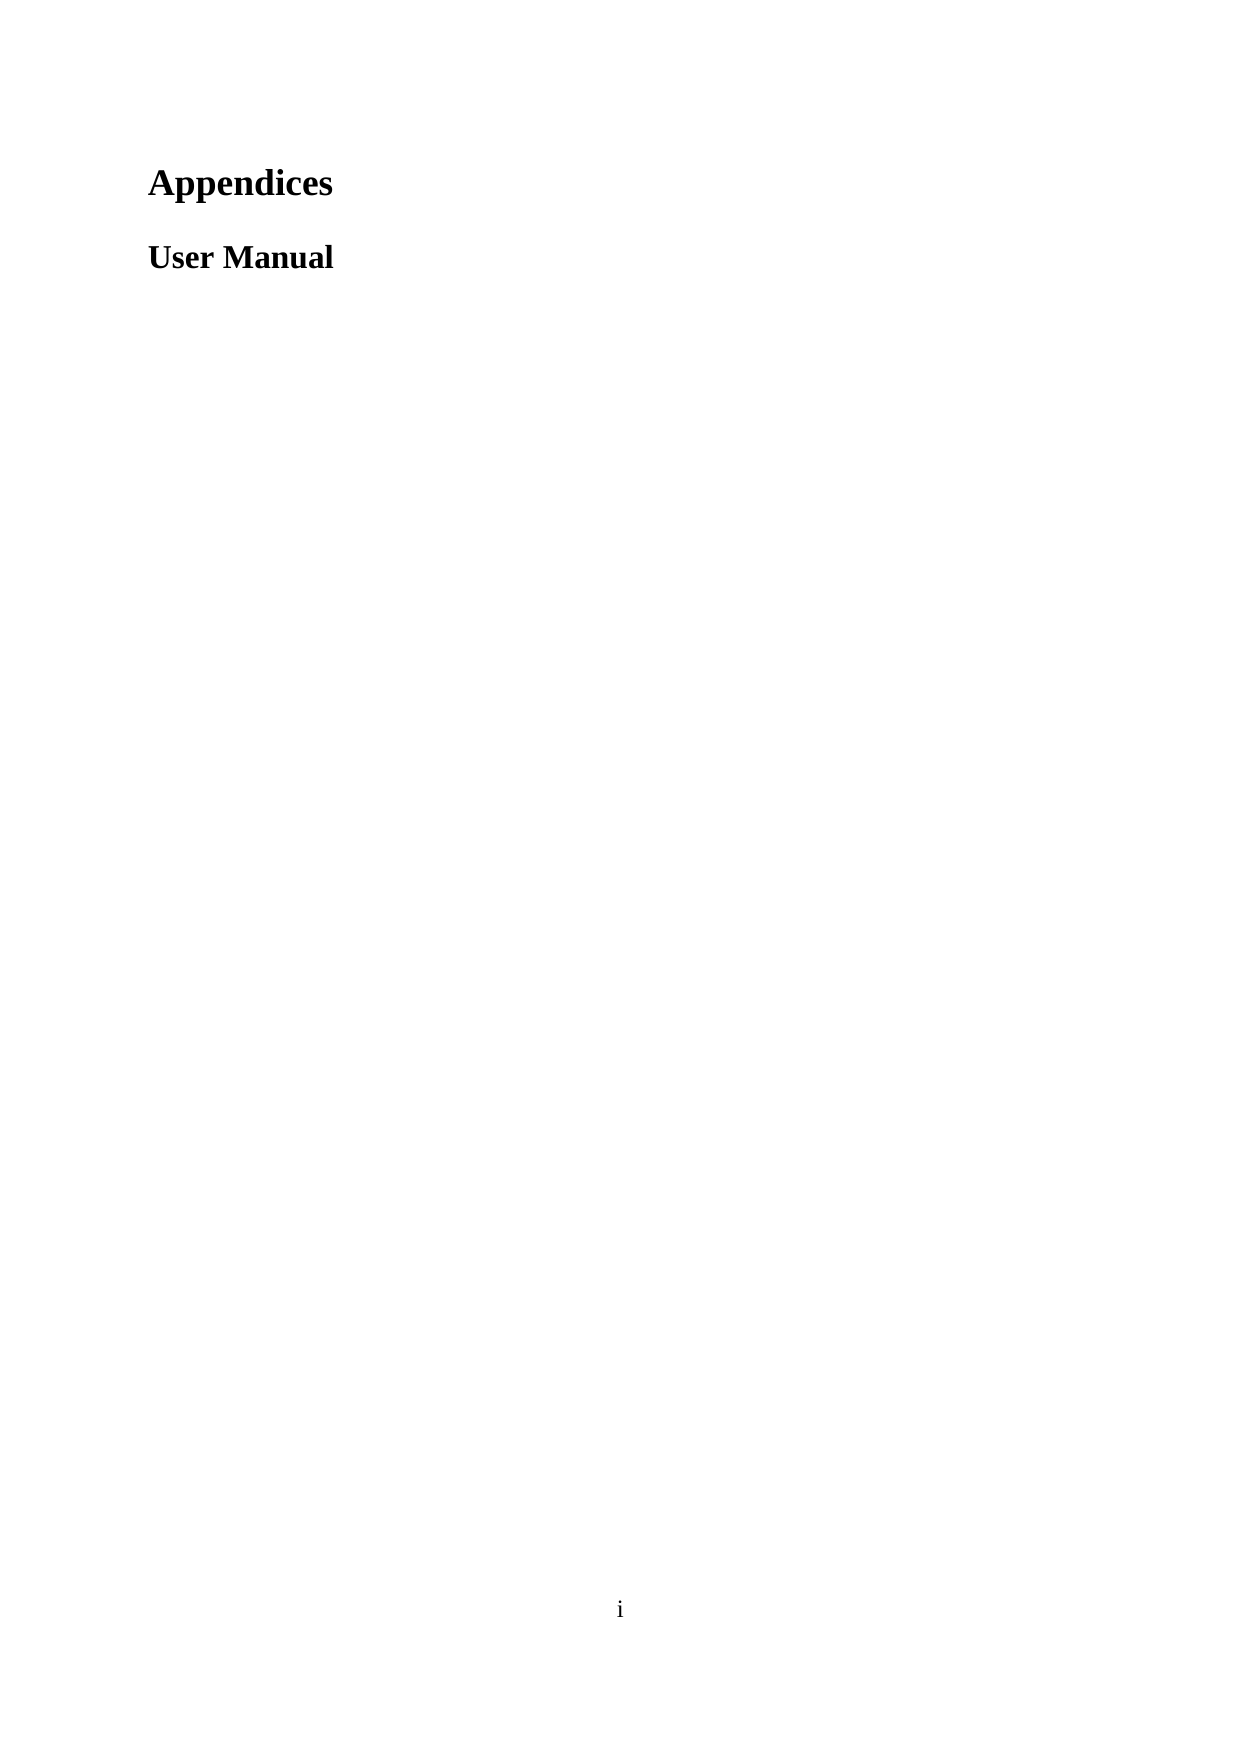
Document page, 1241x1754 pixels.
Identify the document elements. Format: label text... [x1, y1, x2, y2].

subtitle Appendices [148, 160, 1092, 203]
subtitle User Manual [148, 237, 1092, 276]
